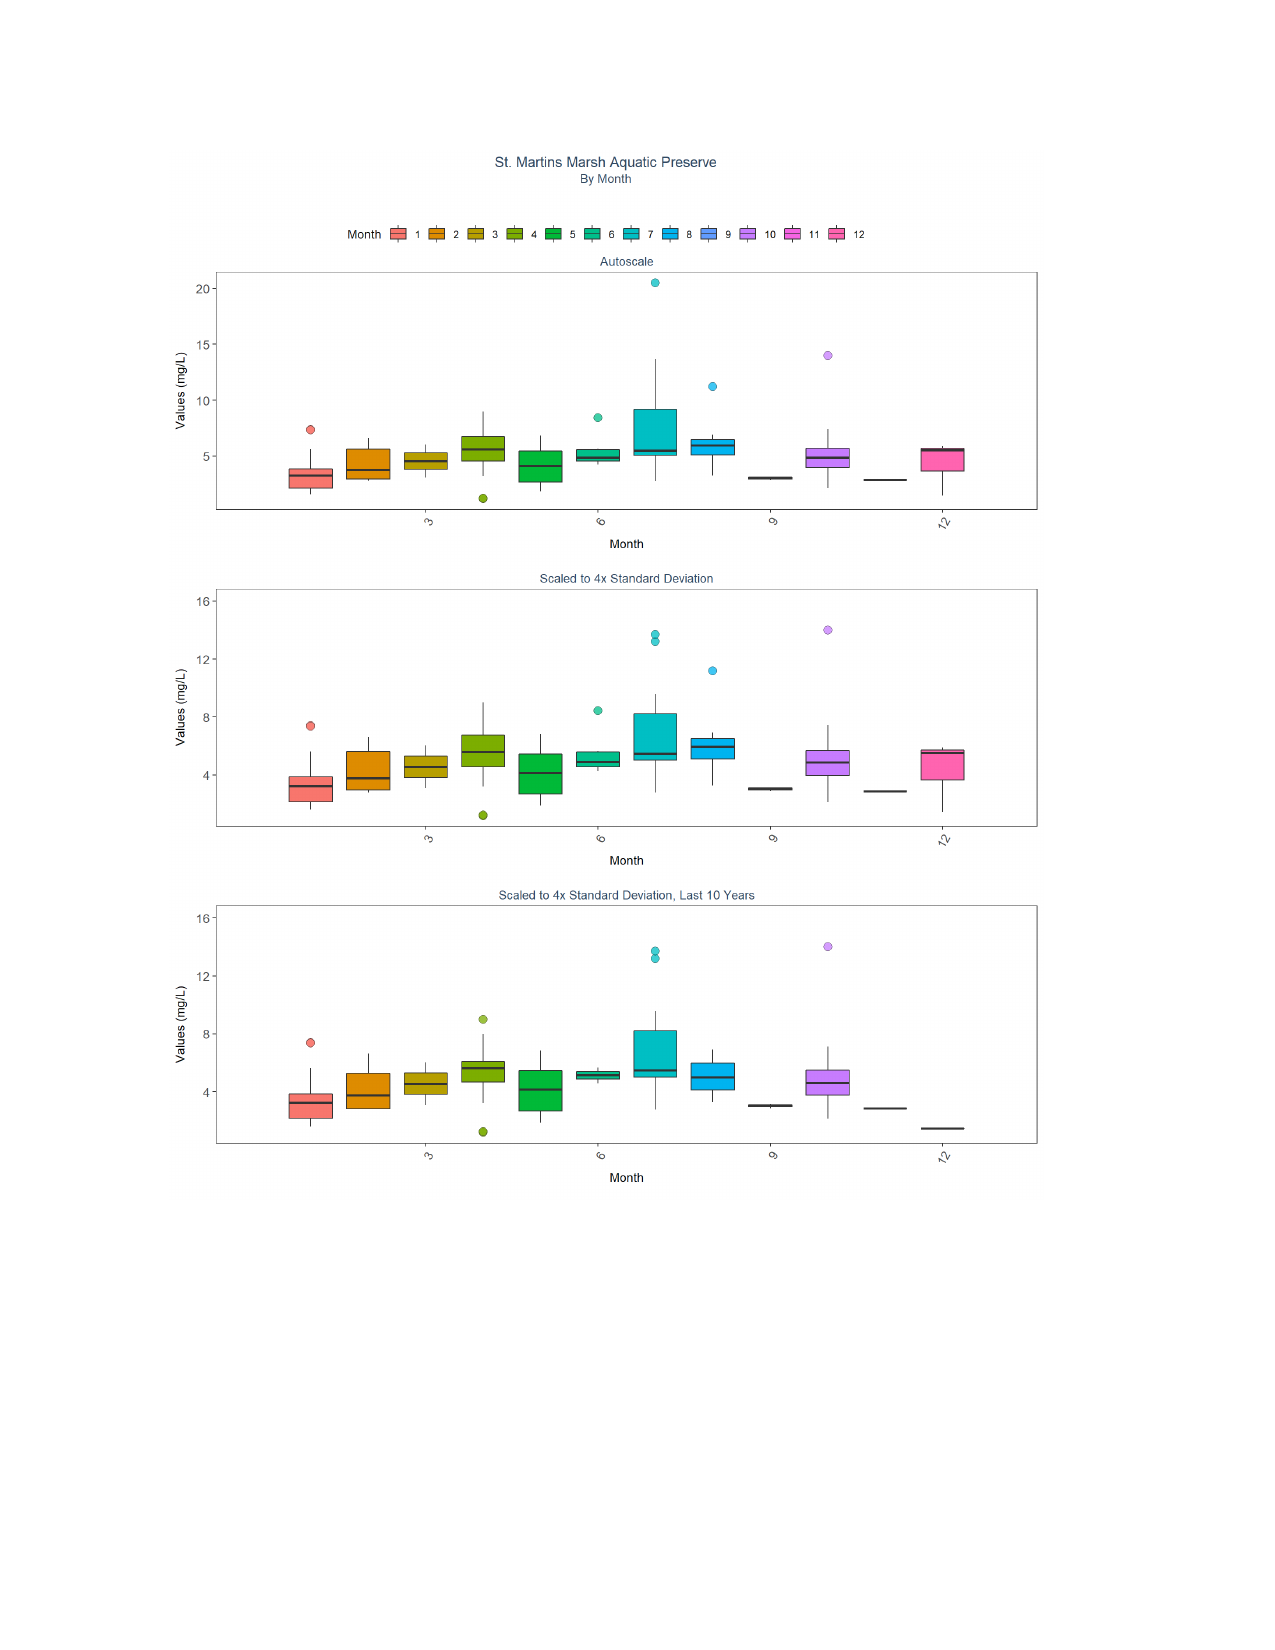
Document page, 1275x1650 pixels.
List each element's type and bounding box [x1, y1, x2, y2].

picture [168, 150, 1044, 1200]
